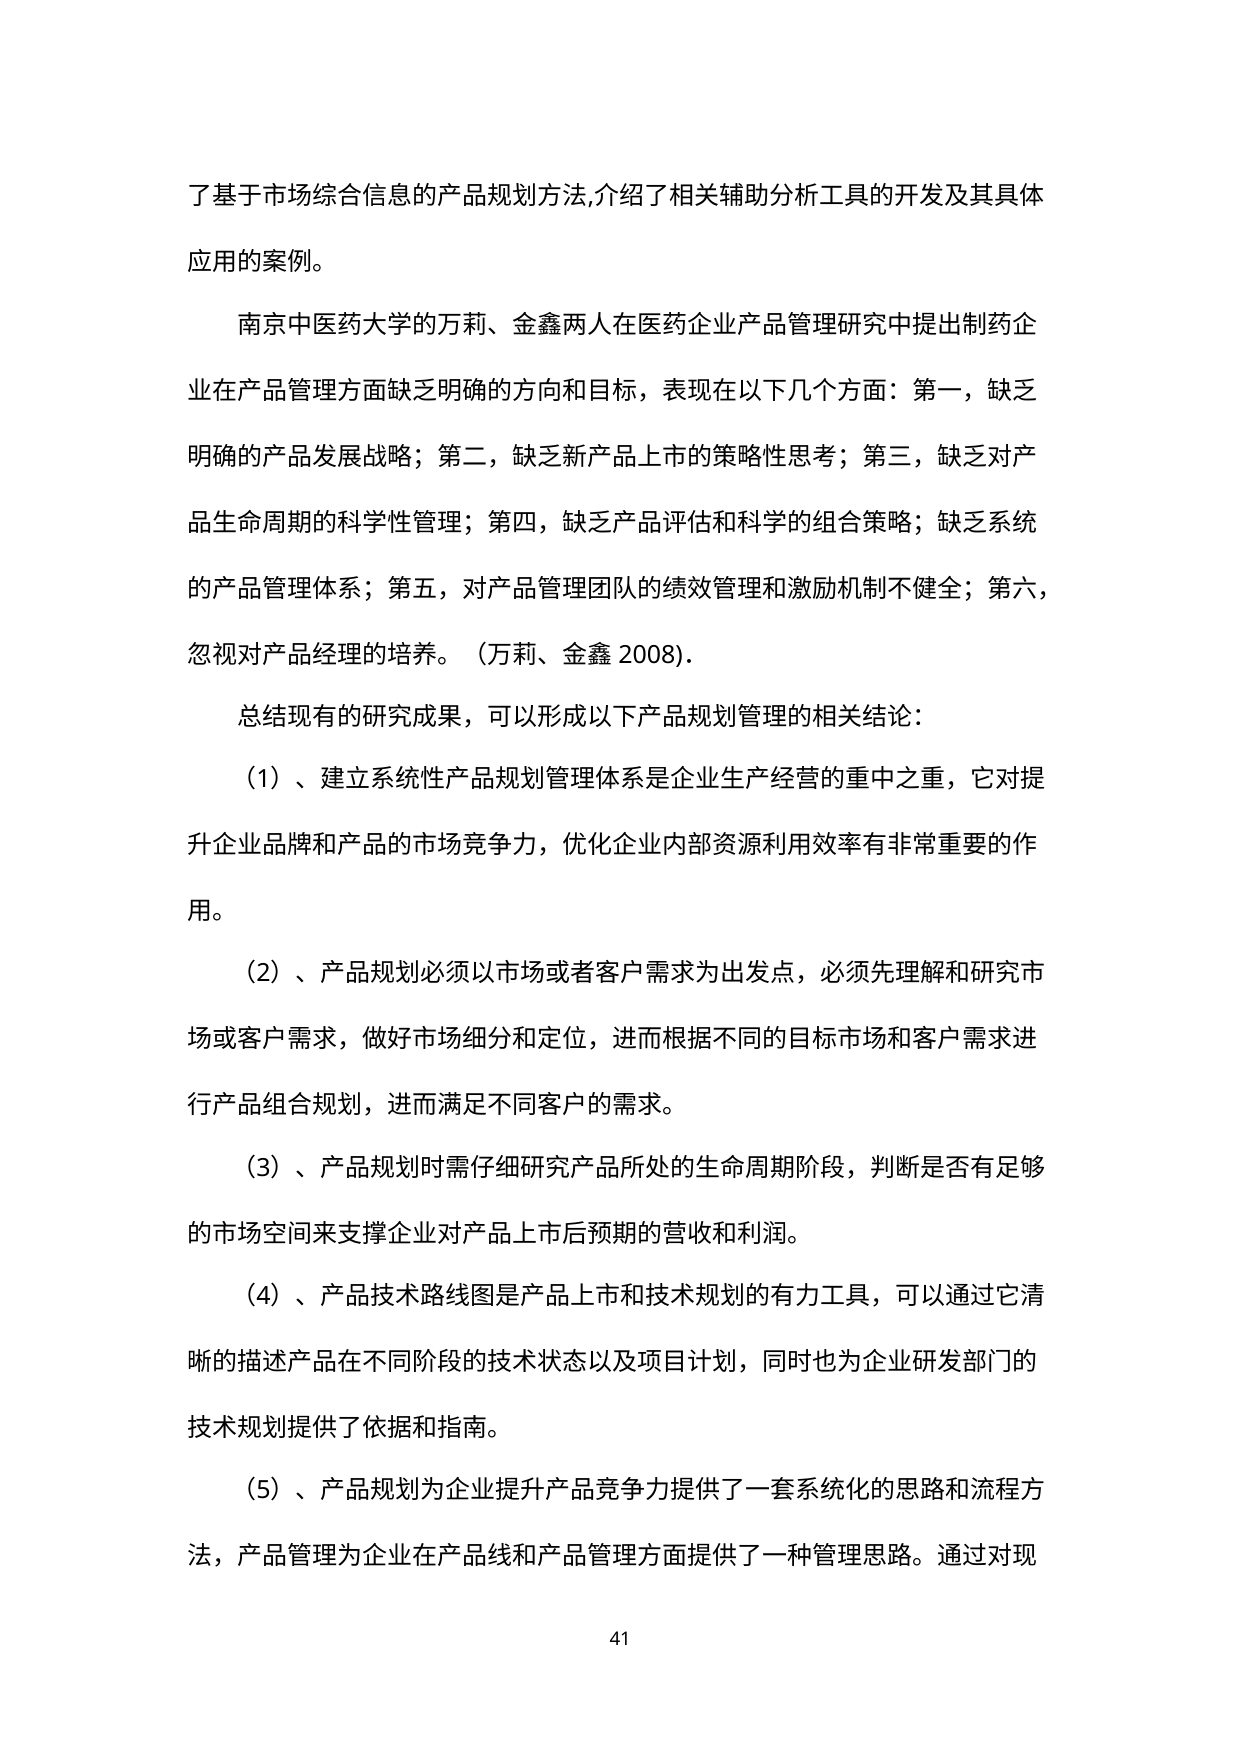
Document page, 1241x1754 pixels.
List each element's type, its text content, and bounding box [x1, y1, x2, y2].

text （2）、产品规划必须以市场或者客户需求为出发点，必须先理解和研究市场或客户需求，做好市场细分和定位，进而根据不同的目标市场和客户需求进行产品组合规划，进而满足不同客户的需求。 [187, 949, 1053, 1125]
text （4）、产品技术路线图是产品上市和技术规划的有力工具，可以通过它清晰的描述产品在不同阶段的技术状态以及项目计划，同时也为企业研发部门的技术规划提供了依据和指南。 [187, 1272, 1053, 1448]
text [187, 1466, 1053, 1576]
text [187, 172, 1053, 282]
text （3）、产品规划时需仔细研究产品所处的生命周期阶段，判断是否有足够的市场空间来支撑企业对产品上市后预期的营收和利润。 [187, 1143, 1053, 1253]
text （1）、建立系统性产品规划管理体系是企业生产经营的重中之重，它对提升企业品牌和产品的市场竞争力，优化企业内部资源利用效率有非常重要的作用。 [187, 755, 1053, 931]
text 总结现有的研究成果，可以形成以下产品规划管理的相关结论： [187, 693, 1053, 737]
text 南京中医药大学的万莉、金鑫两人在医药企业产品管理研究中提出制药企业在产品管理方面缺乏明确的方向和目标，表现在以下几个方面：第一，缺乏明确的产品发展战略；第二，缺乏新产品上市的策略性思考；第三，缺乏对产品生命周期的科学性管理；第四，缺乏产品评估和科学的组合策略；缺乏系统的产品管理体系；第五，对产品管理团队的绩效管理和激励机制不健全；第六，忽视对产品经理的培养。（万莉、金鑫 2008)． [187, 300, 1053, 674]
